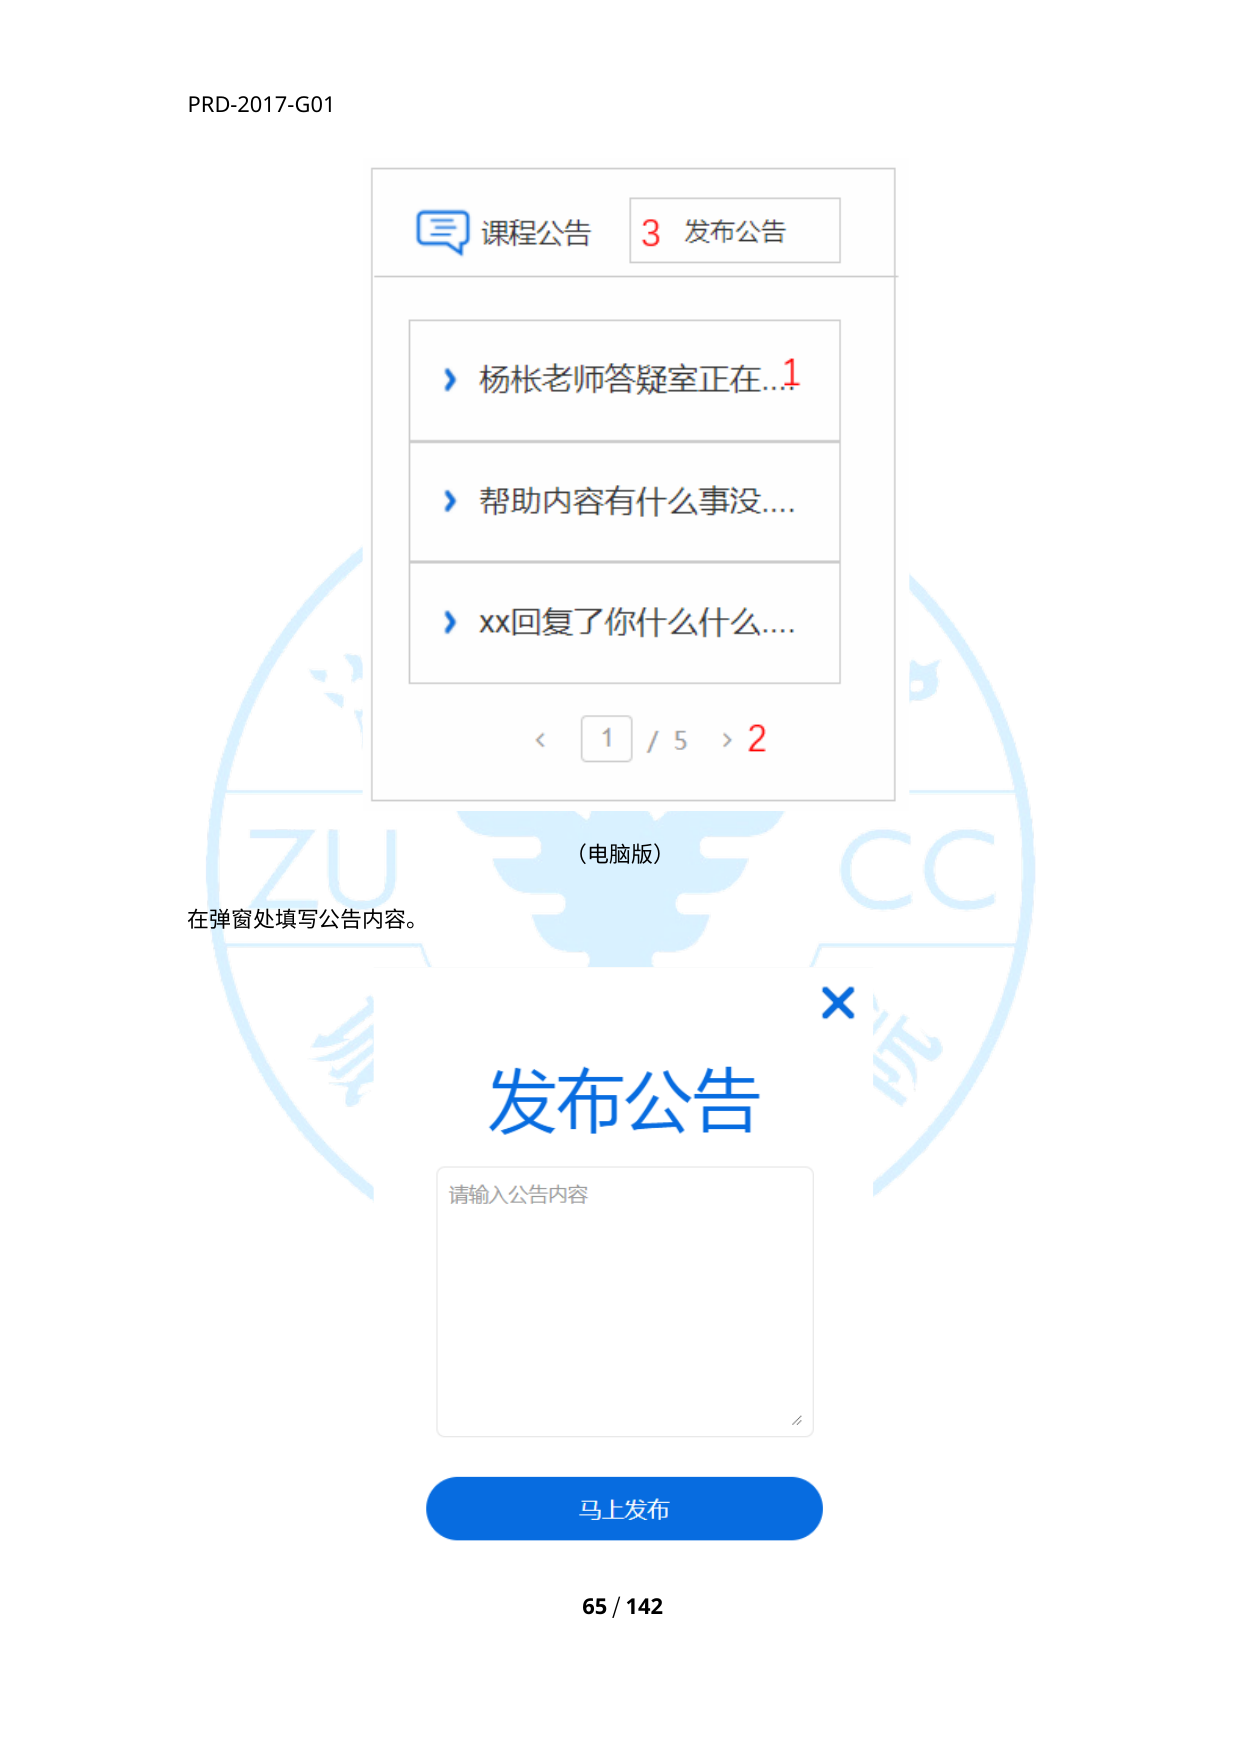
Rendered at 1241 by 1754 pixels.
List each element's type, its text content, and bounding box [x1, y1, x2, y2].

picture [362, 154, 910, 811]
picture [373, 967, 874, 1571]
text 在弹窗处填写公告内容。 [187, 902, 1053, 934]
